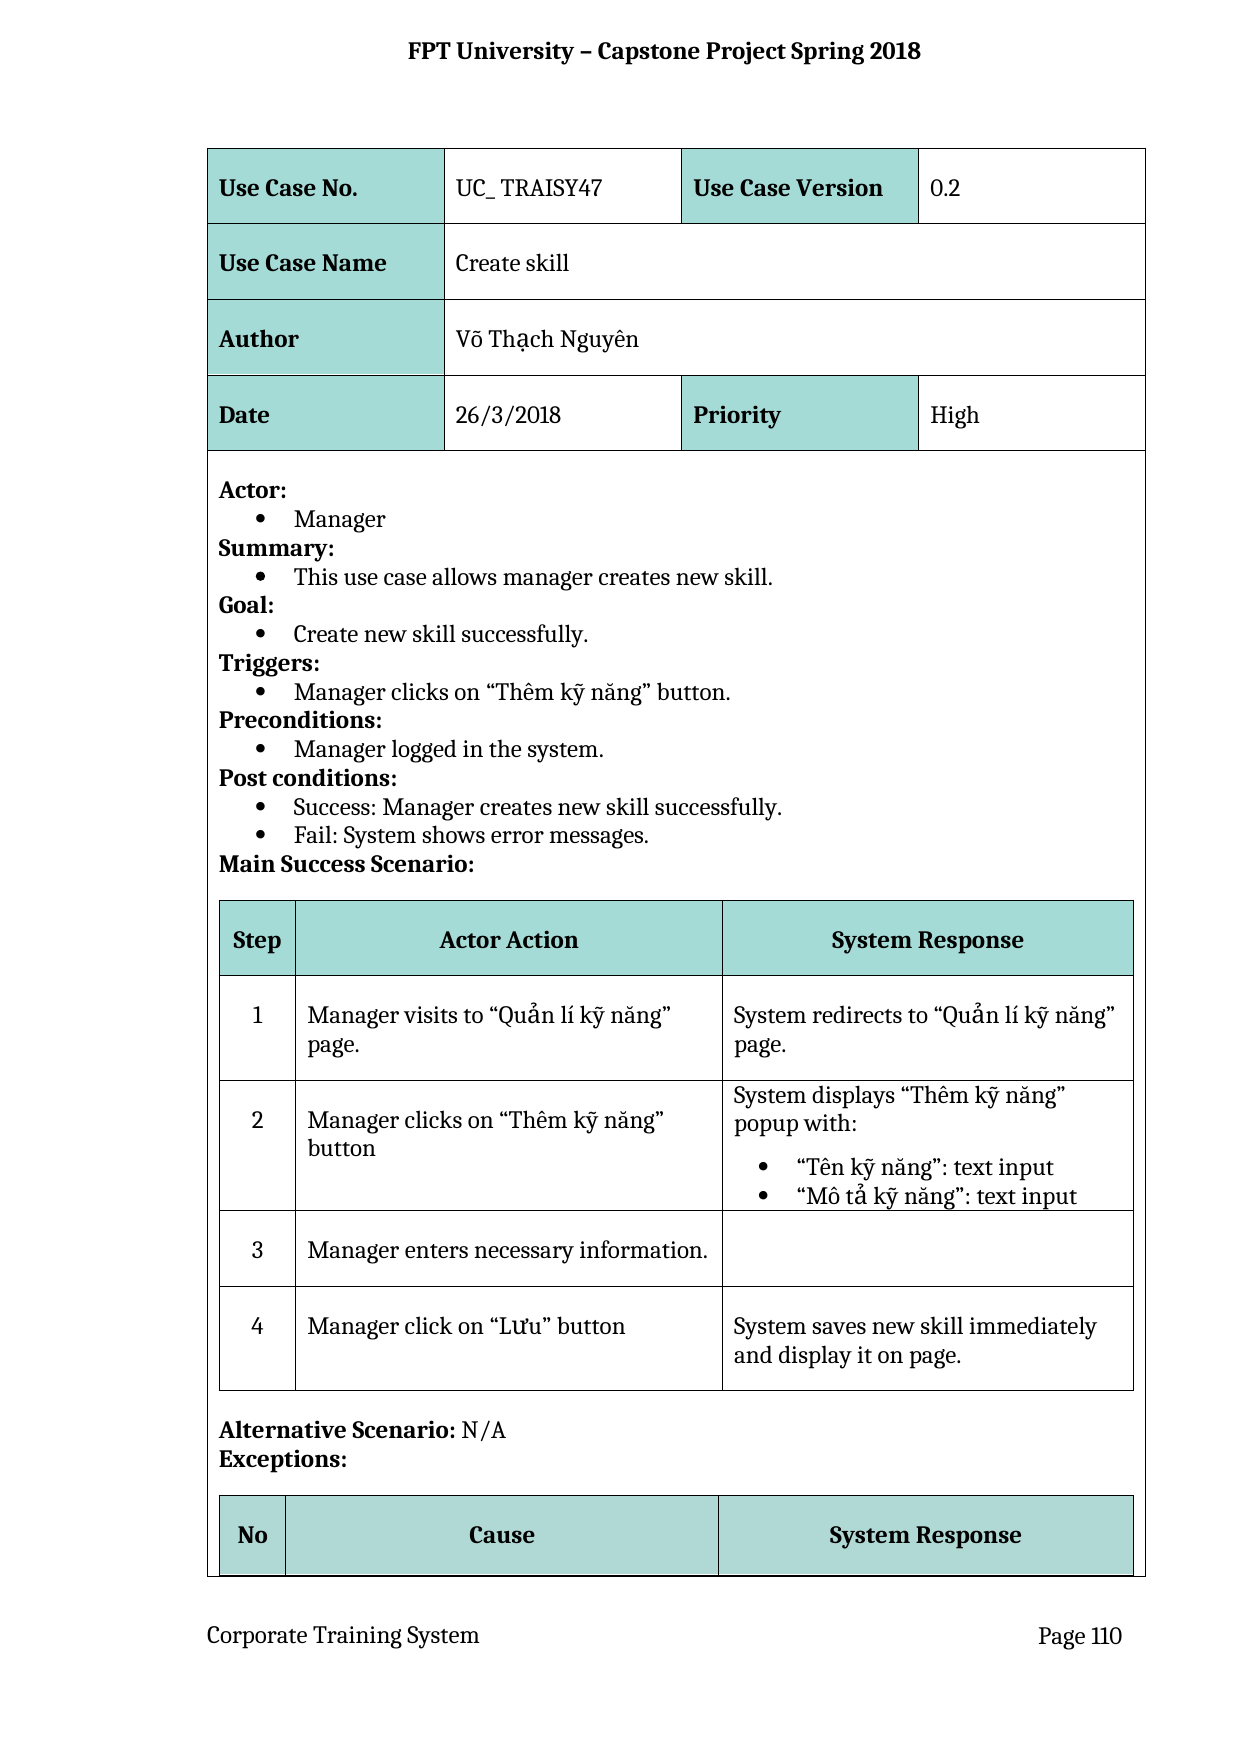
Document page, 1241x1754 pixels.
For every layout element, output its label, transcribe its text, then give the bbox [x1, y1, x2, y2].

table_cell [208, 451, 1145, 1576]
table_cell Priority [682, 376, 918, 450]
table_cell Date [208, 376, 444, 450]
table_cell Võ Thạch Nguyên [445, 300, 1145, 374]
table_cell Use Case No. [208, 149, 444, 223]
table_cell Use Case Name [208, 224, 444, 299]
table_cell 0.2 [919, 149, 1145, 223]
table_cell Use Case Version [682, 149, 918, 223]
table_cell Create skill [445, 224, 1145, 299]
table_cell Author [208, 300, 444, 374]
table_cell High [919, 376, 1145, 450]
table_cell UC_ TRAISY47 [445, 149, 681, 223]
table_cell 26/3/2018 [445, 376, 681, 450]
